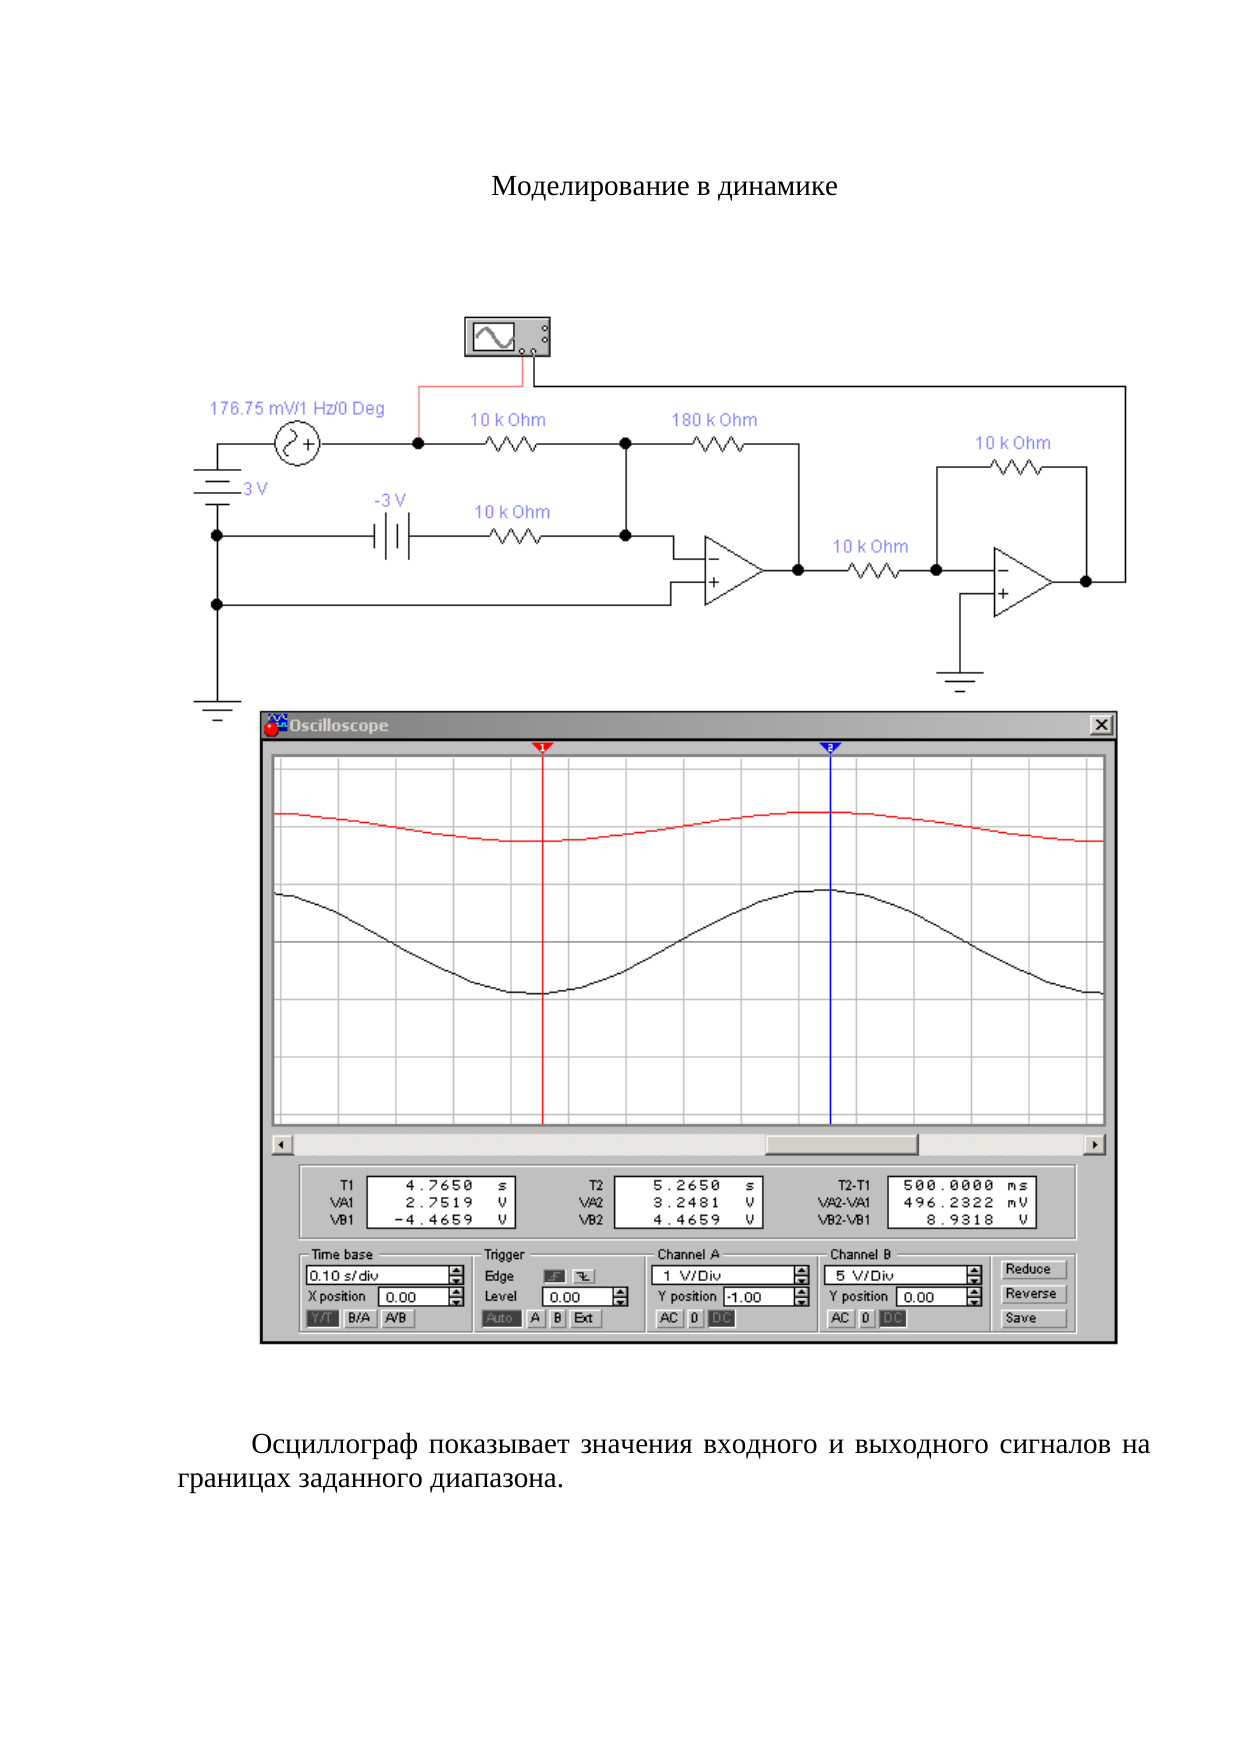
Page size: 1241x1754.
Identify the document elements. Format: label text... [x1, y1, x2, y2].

text Осциллограф показывает значения входного и выходного сигналов на границах заданного диапазона. [177, 1426, 1152, 1493]
text Моделирование в динамике [177, 168, 1152, 202]
picture [181, 268, 1148, 1363]
